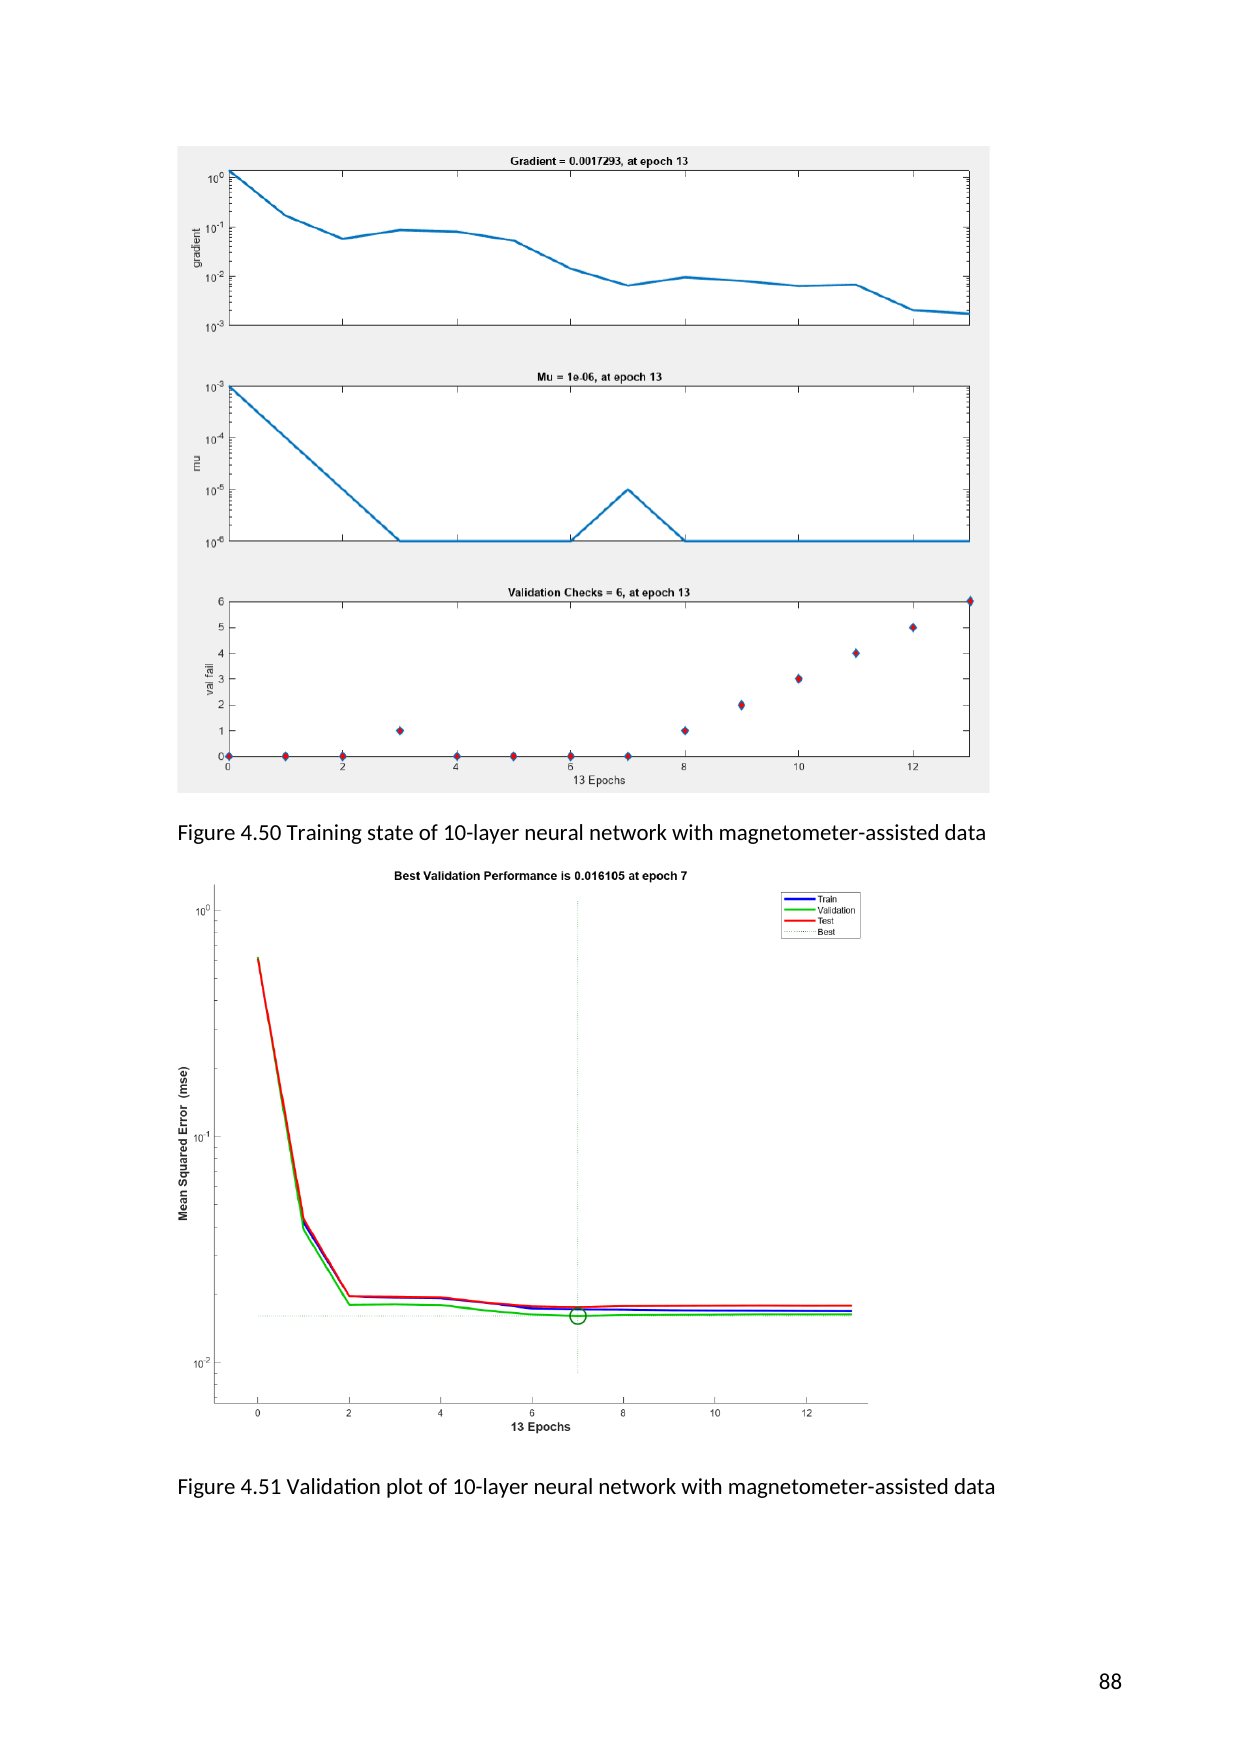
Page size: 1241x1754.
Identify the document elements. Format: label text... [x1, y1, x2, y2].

picture [177, 871, 869, 1434]
picture [177, 146, 990, 793]
